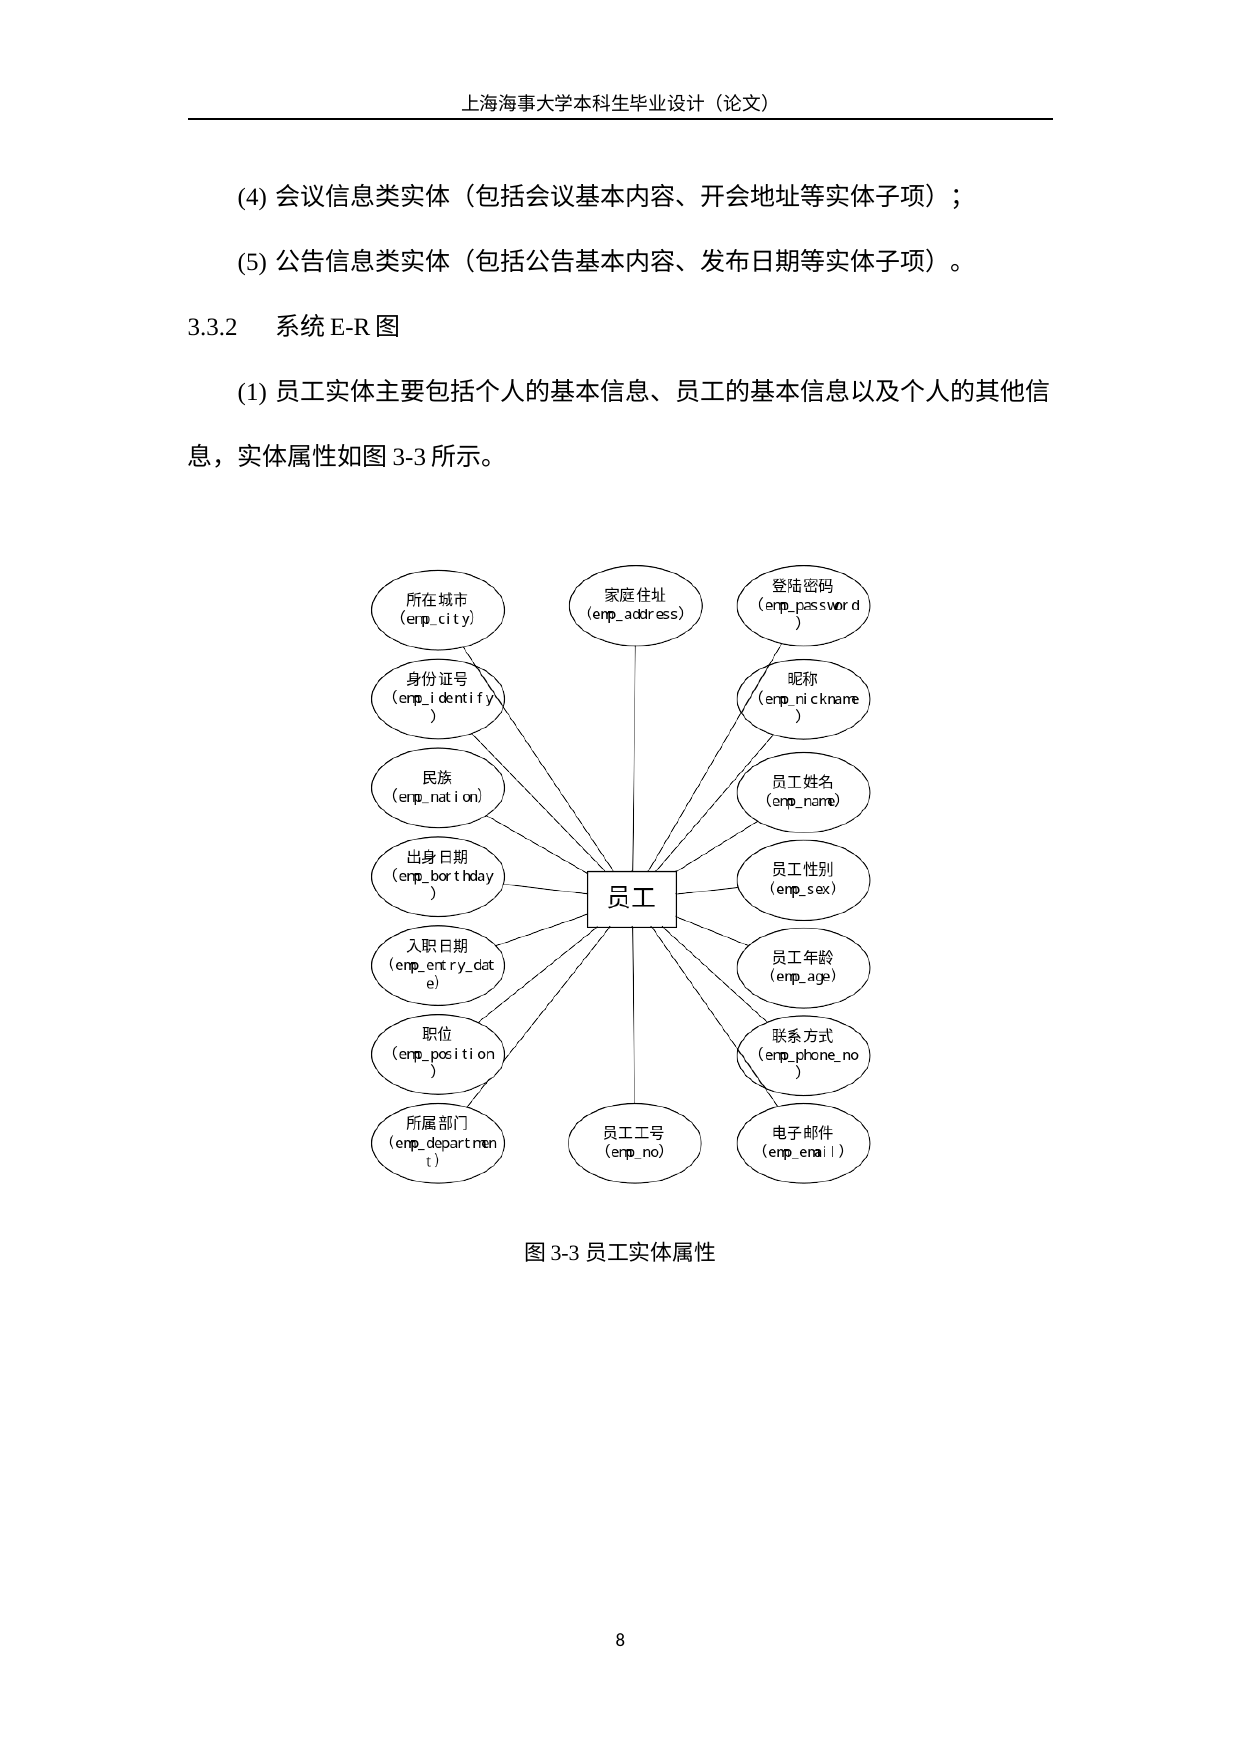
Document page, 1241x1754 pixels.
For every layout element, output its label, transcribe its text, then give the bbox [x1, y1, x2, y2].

list 系统E-R图 [187, 292, 1053, 357]
list 员工实体主要包括个人的基本信息、员工的基本信息以及个人的其他信息，实体属性如图3-3所示。 [187, 357, 1053, 487]
list 会议信息类实体（包括会议基本内容、开会地址等实体子项）； [187, 162, 1053, 227]
text 图3-3 员工实体属性 [187, 519, 1053, 1267]
list 公告信息类实体（包括公告基本内容、发布日期等实体子项）。 [187, 227, 1053, 292]
